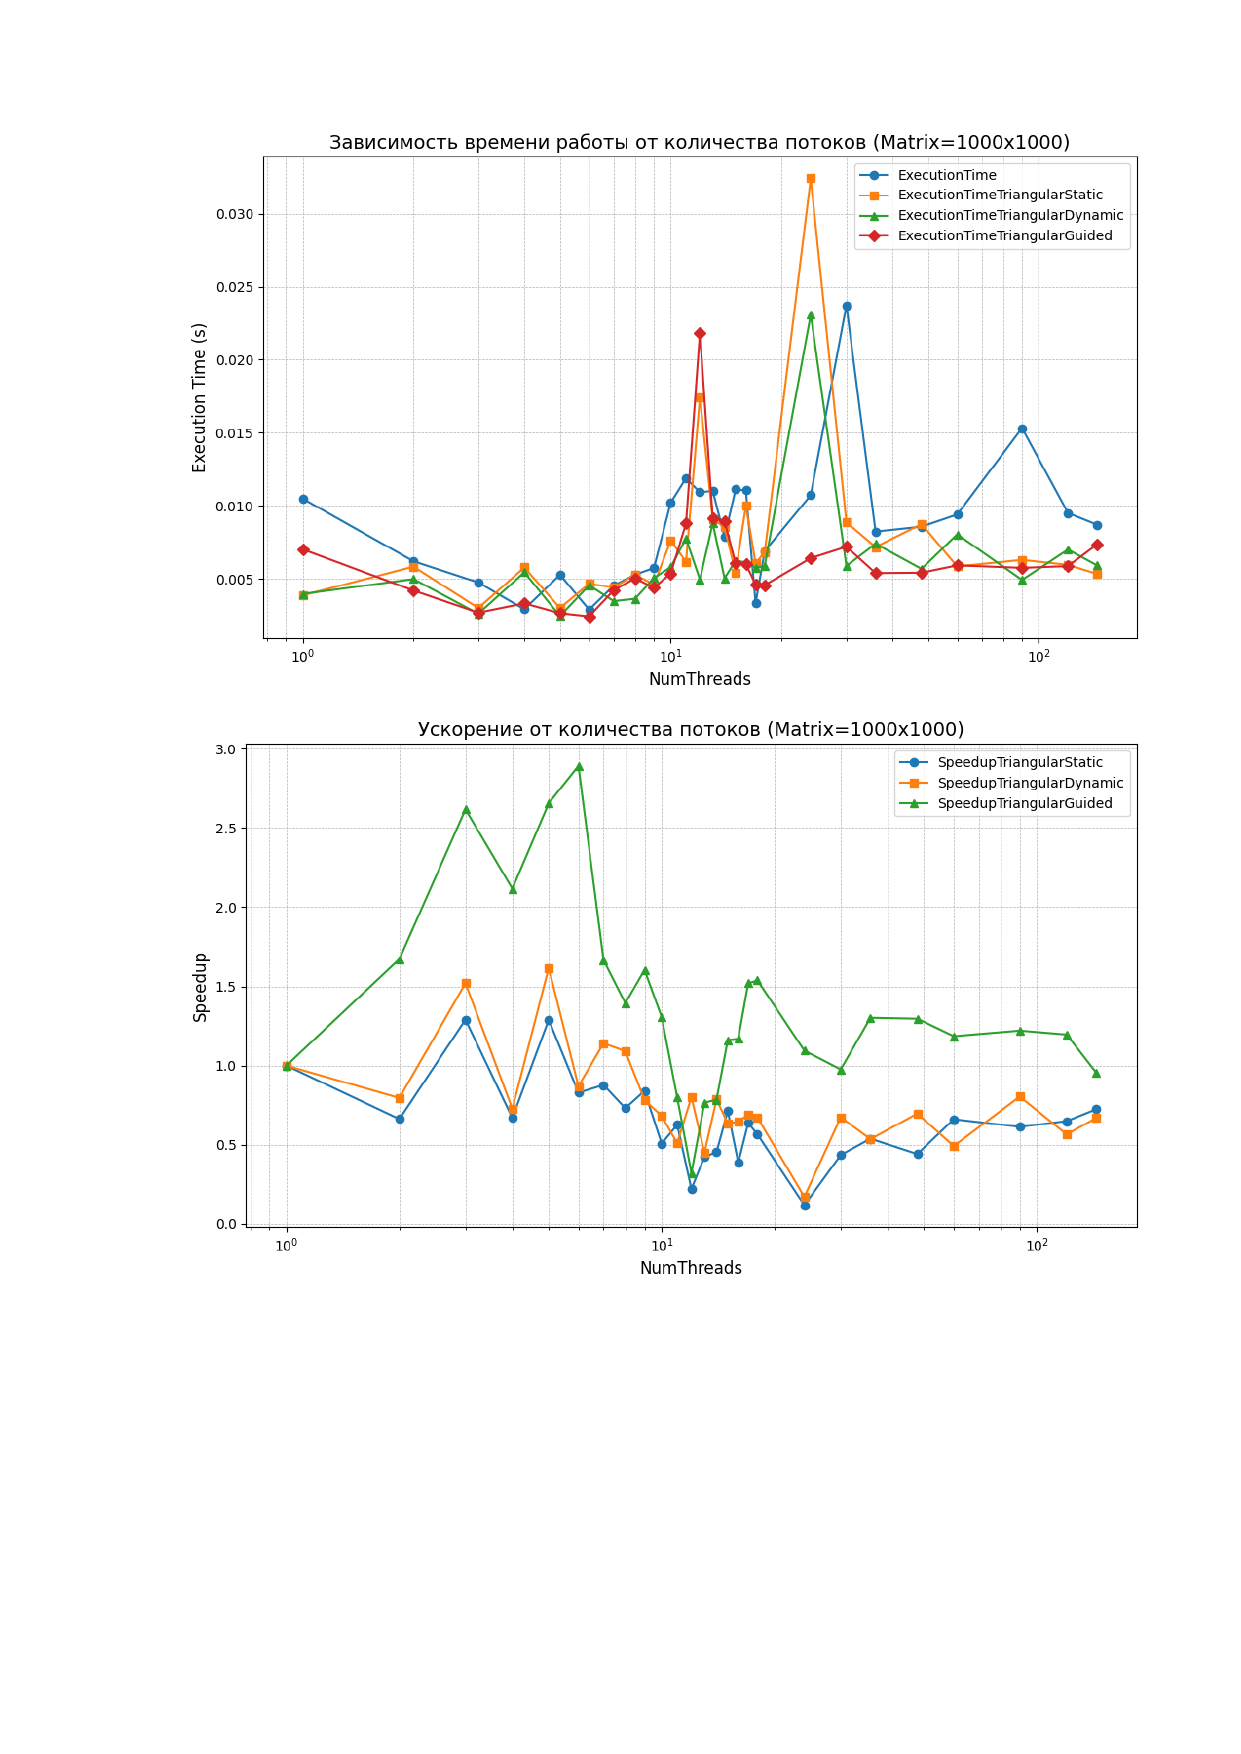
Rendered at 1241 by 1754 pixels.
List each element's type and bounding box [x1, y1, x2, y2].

picture [177, 707, 1151, 1292]
picture [177, 118, 1151, 703]
